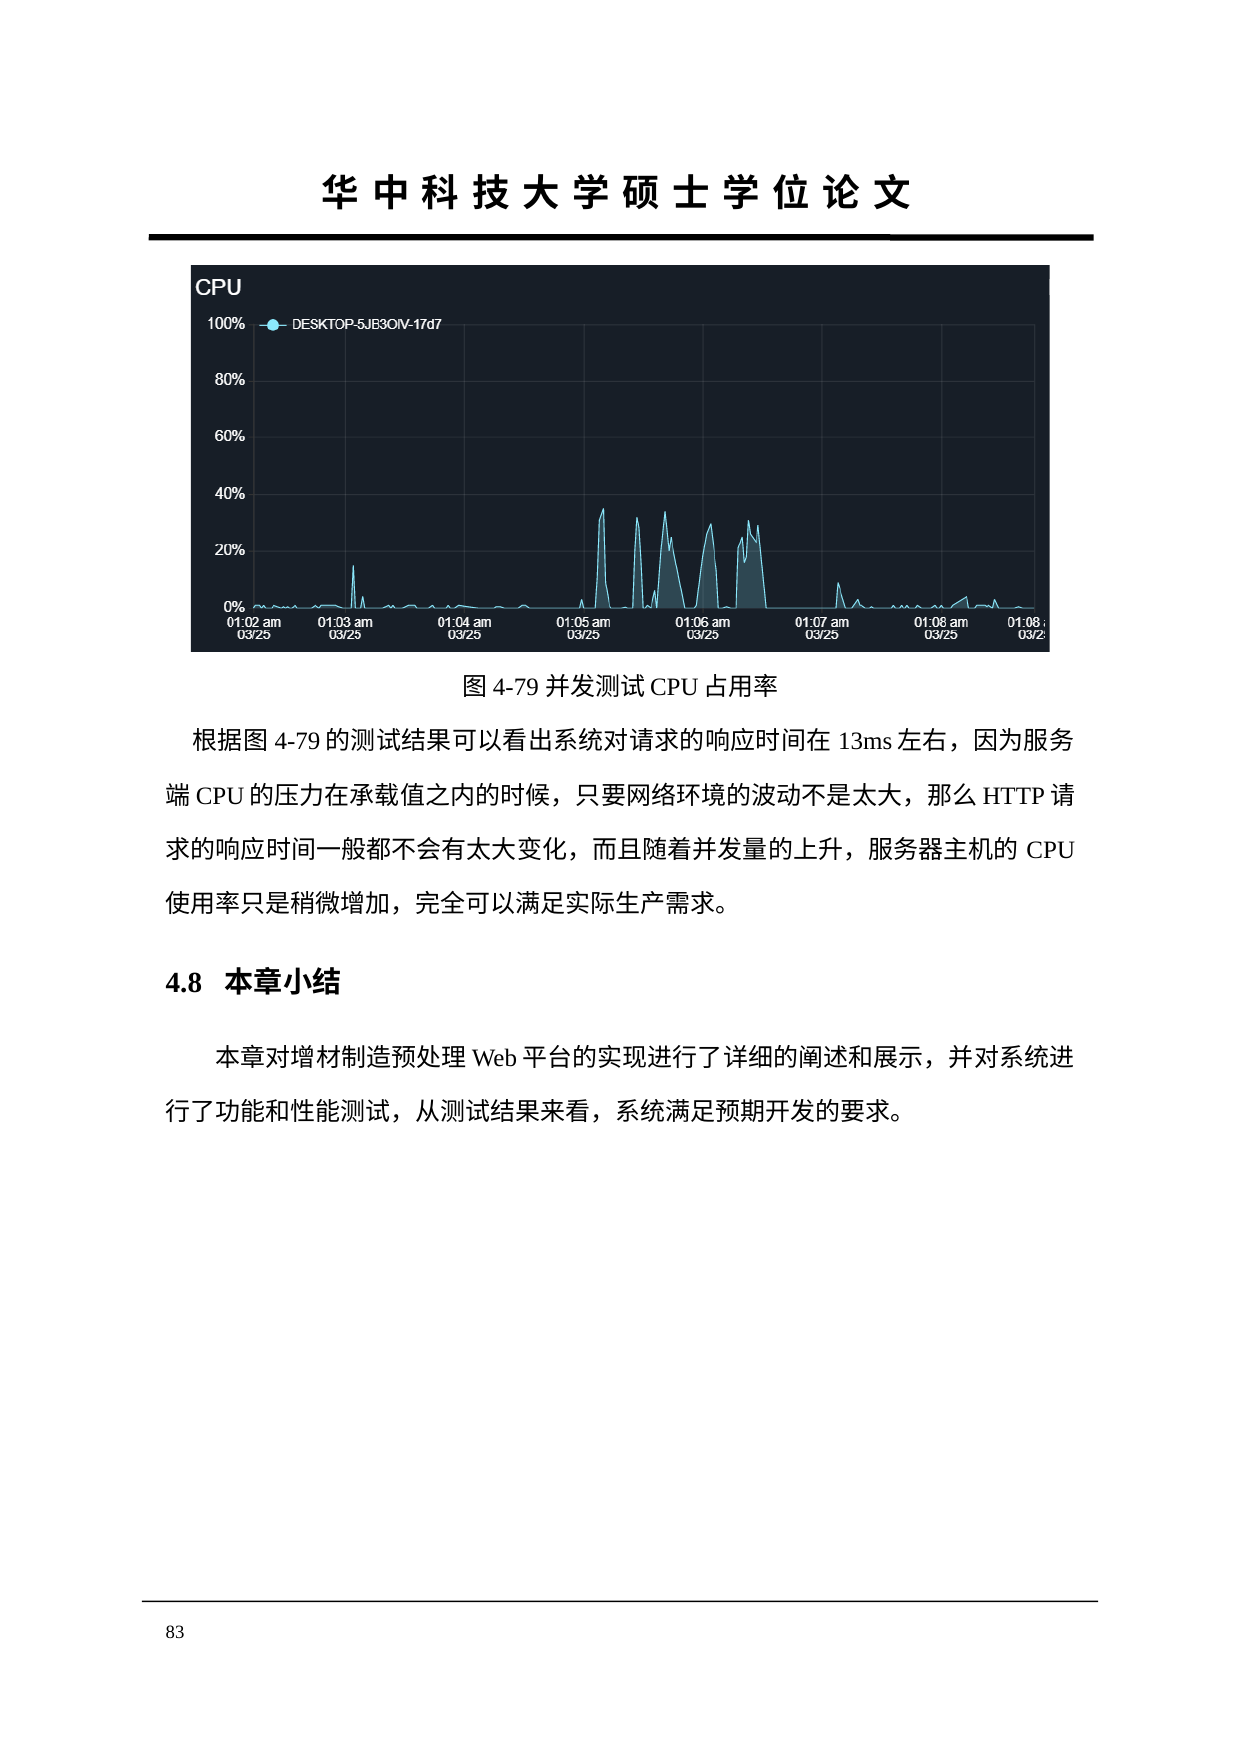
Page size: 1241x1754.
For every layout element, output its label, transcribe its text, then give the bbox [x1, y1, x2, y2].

picture [190, 265, 1050, 652]
text 本章对增材制造预处理Web平台的实现进行了详细的阐述和展示，并对系统进行了功能和性能测试，从测试结果来看，系统满足预期开发的要求。 [165, 1037, 1075, 1128]
subtitle 本章小结 [165, 959, 1075, 1001]
